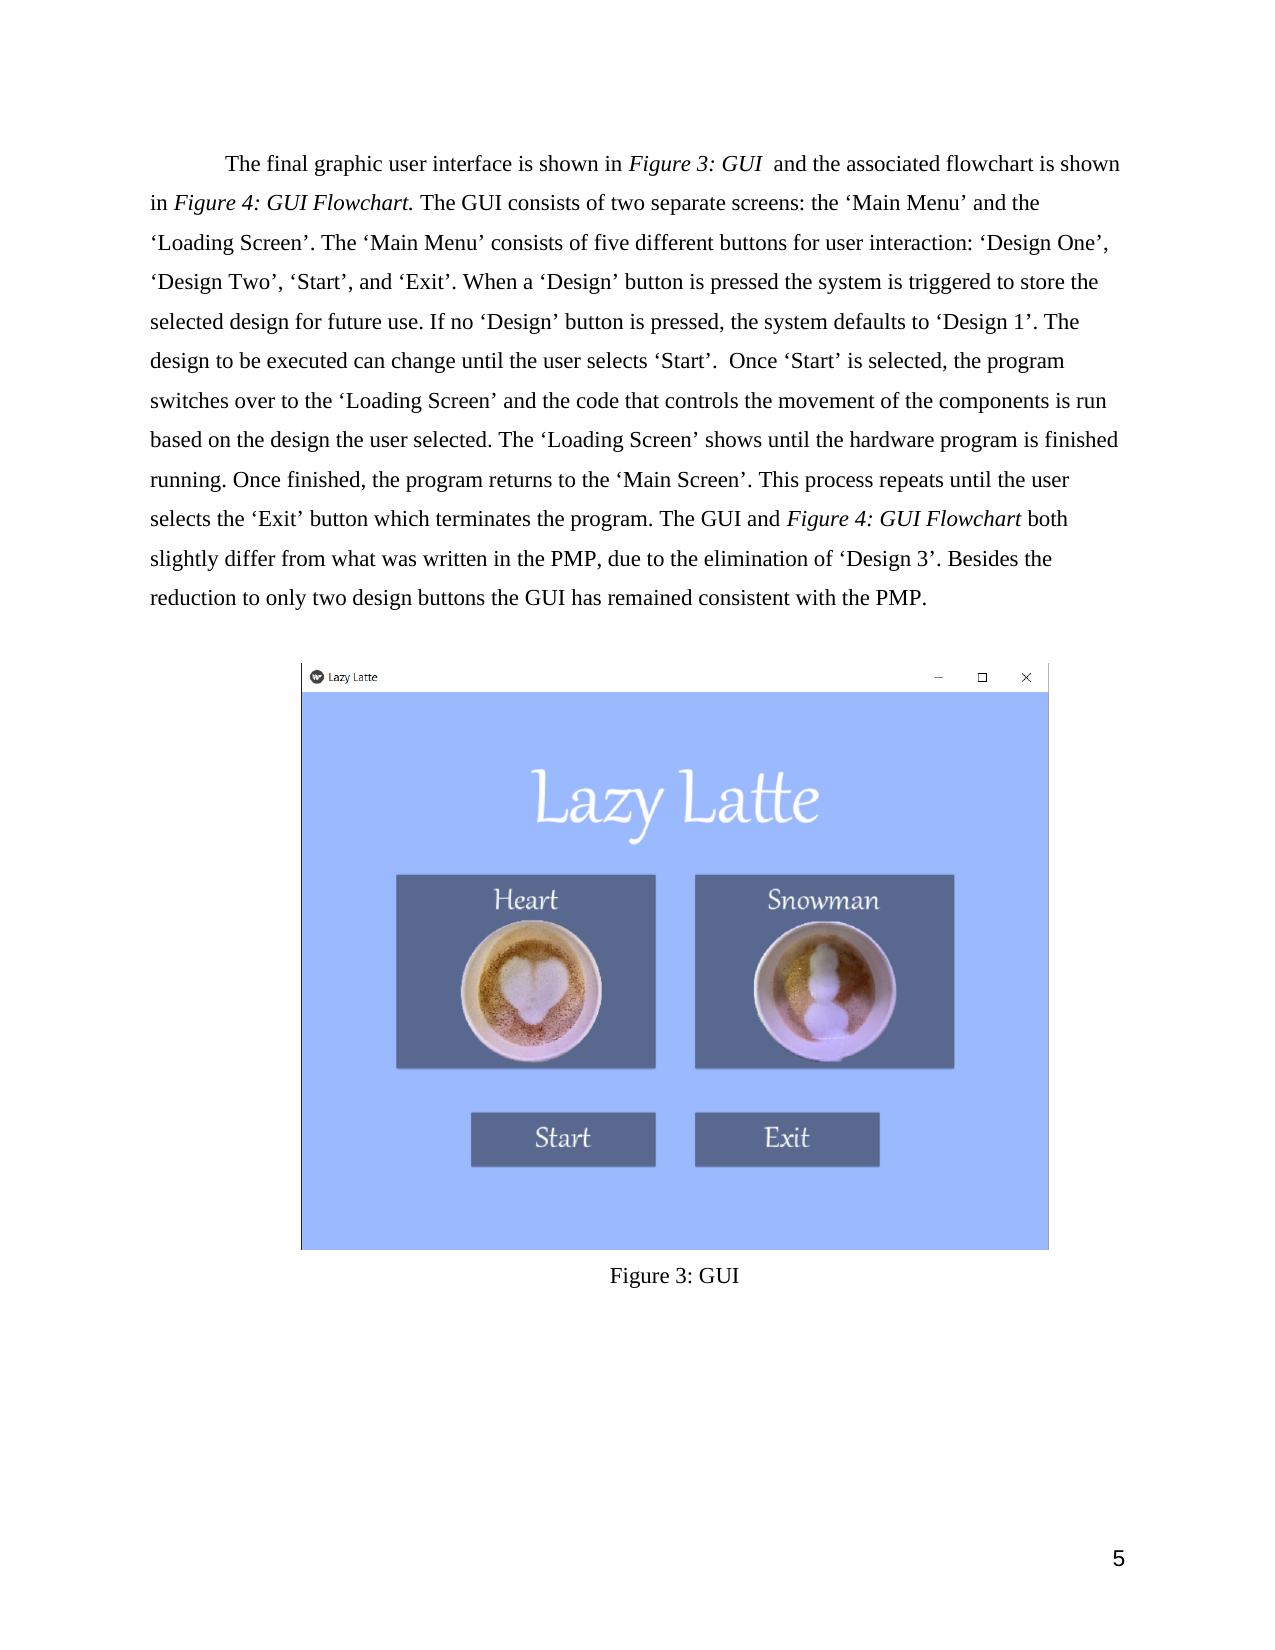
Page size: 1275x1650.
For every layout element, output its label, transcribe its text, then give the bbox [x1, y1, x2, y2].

text The final graphic user interface is shown in Figure 3: GUI and the associated flowchart is shown in Figure 4: GUI Flowchart. The GUI consists of two separate screens: the ‘Main Menu’ and the ‘Loading Screen’. The ‘Main Menu’ consists of five different buttons for user interaction: ‘Design One’, ‘Design Two’, ‘Start’, and ‘Exit’. When a ‘Design’ button is pressed the system is triggered to store the selected design for future use. If no ‘Design’ button is pressed, the system defaults to ‘Design 1’. The design to be executed can change until the user selects ‘Start’. Once ‘Start’ is selected, the program switches over to the ‘Loading Screen’ and the code that controls the movement of the components is run based on the design the user selected. The ‘Loading Screen’ shows until the hardware program is finished running. Once finished, the program returns to the ‘Main Screen’. This process repeats until the user selects the ‘Exit’ button which terminates the program. The GUI and Figure 4: GUI Flowchart both slightly differ from what was written in the PMP, due to the elimination of ‘Design 3’. Besides the reduction to only two design buttons the GUI has remained consistent with the PMP. [150, 150, 1125, 611]
picture [301, 663, 1049, 1250]
text Figure 3: GUI [150, 1262, 1125, 1289]
